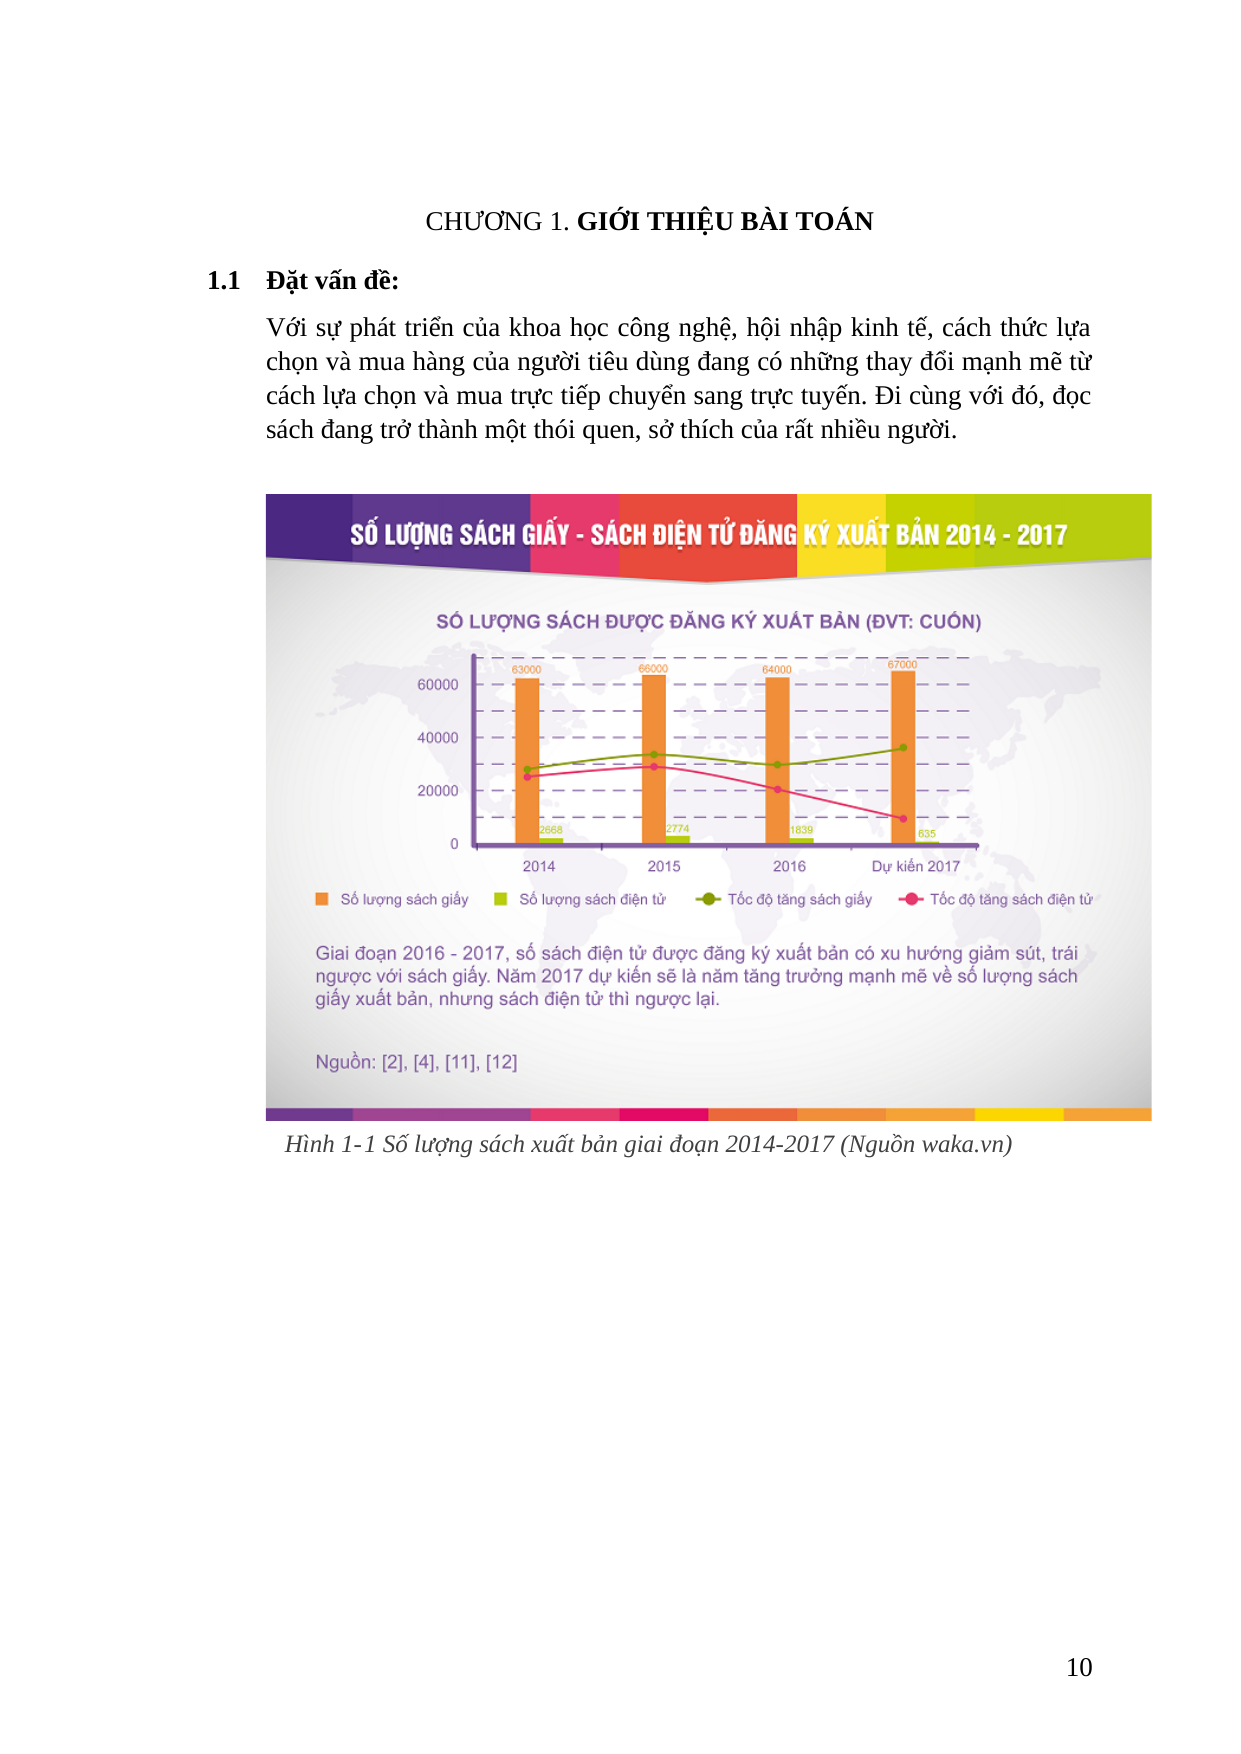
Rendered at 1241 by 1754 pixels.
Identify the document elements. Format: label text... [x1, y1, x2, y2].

subtitle GIỚI THIỆU BÀI TOÁN [207, 205, 1092, 236]
subtitle Đặt vấn đề: [207, 264, 1092, 296]
text Với sự phát triển của khoa học công nghệ, hội nhập kinh tế, cách thức lựa chọn và mua hàng của người tiêu dùng đang có những thay đổi mạnh mẽ từ cách lựa chọn và mua trực tiếp chuyển sang trực tuyến. Đi cùng với đó, đọc sách đang trở thành một thói quen, sở thích của rất nhiều người. [266, 311, 1092, 445]
picture [265, 494, 1152, 1121]
text Hình 1-1 Số lượng sách xuất bản giai đoạn 2014-2017 (Nguồn waka.vn) [207, 1129, 1092, 1158]
